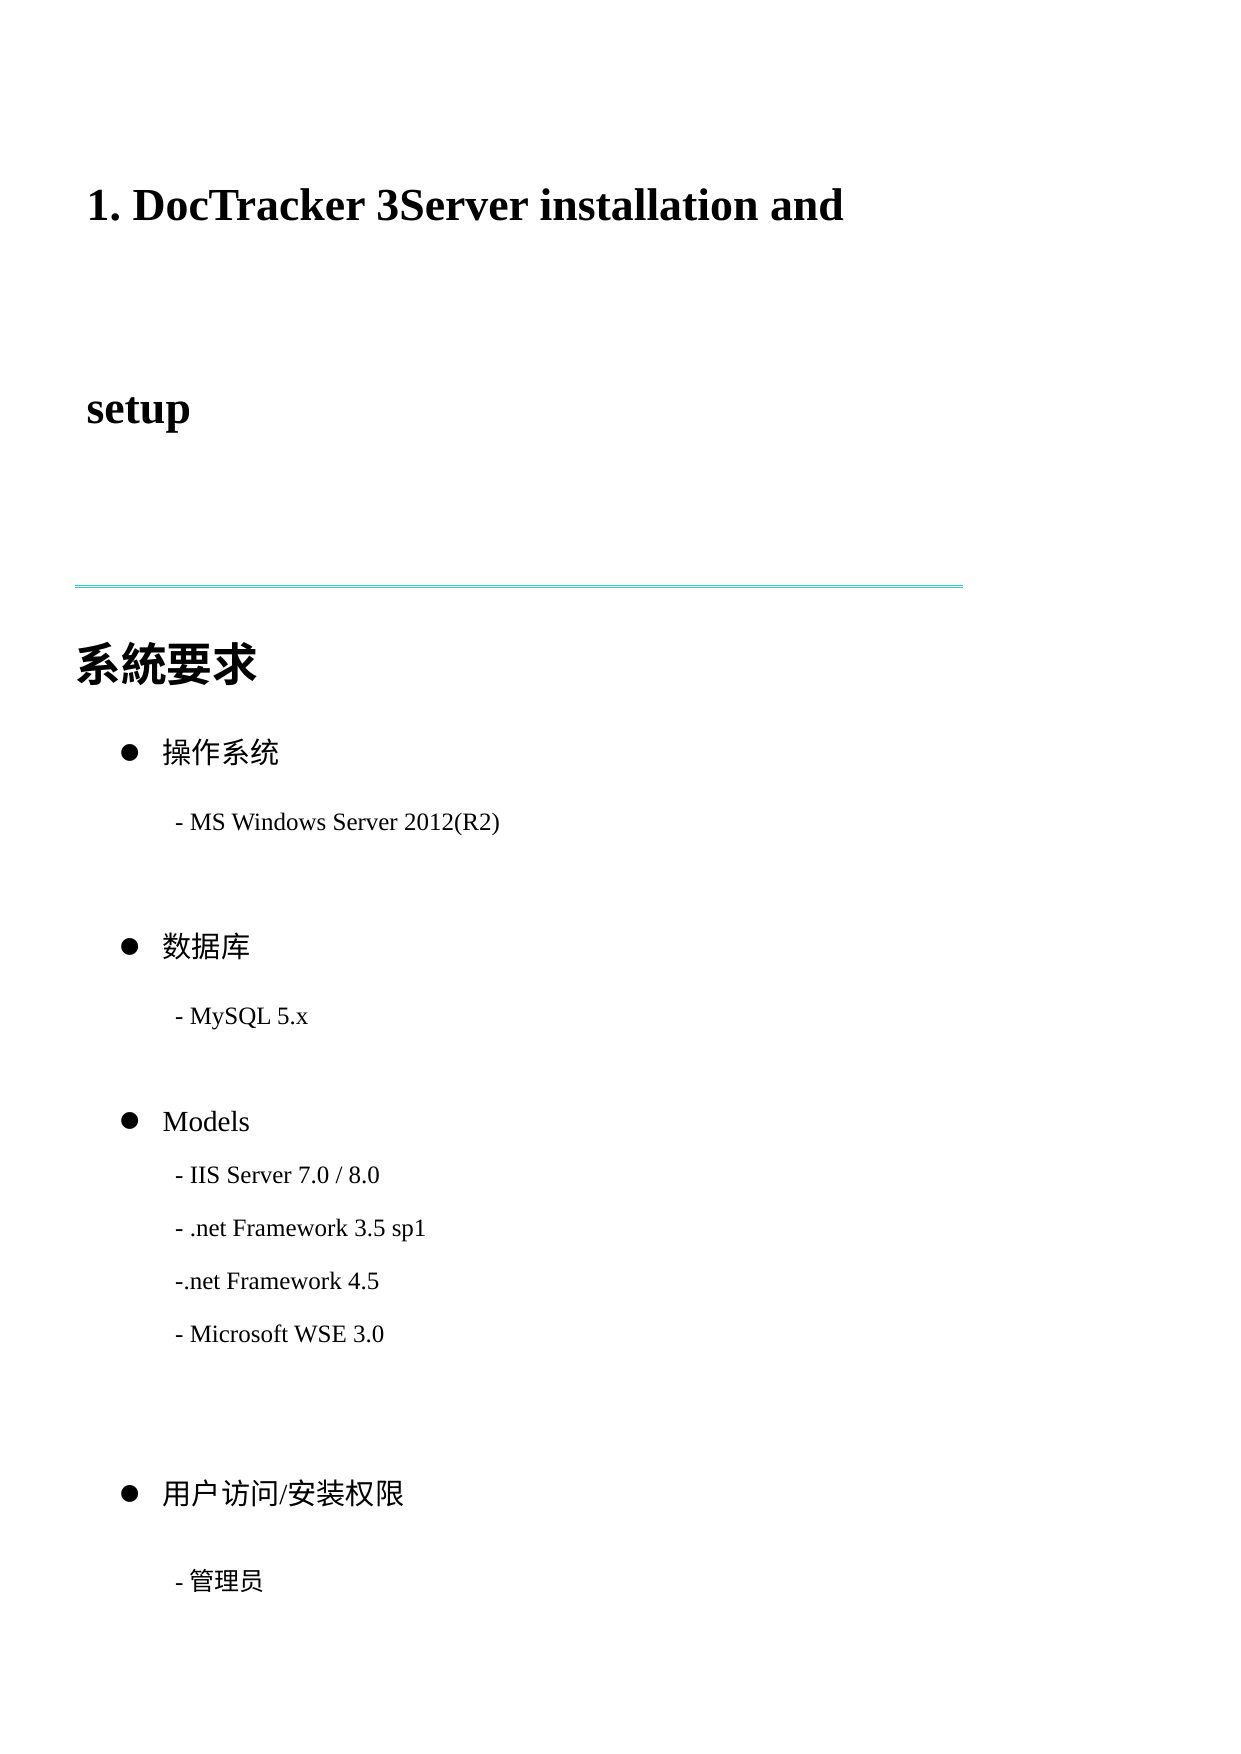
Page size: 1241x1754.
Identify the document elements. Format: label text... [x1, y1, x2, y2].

text - .net Framework 3.5 sp1 [175, 1211, 1165, 1244]
text - IIS Server 7.0 / 8.0 [175, 1158, 1165, 1192]
text - MySQL 5.x [175, 999, 1165, 1033]
table_header 1. DocTracker 3Server installation and setup [75, 79, 963, 585]
list Models [119, 1104, 1165, 1138]
text -.net Framework 4.5 [175, 1263, 1165, 1297]
list 用户访问/安装权限 [119, 1457, 1165, 1525]
text 系統要求 [75, 588, 1165, 695]
list 数据库 [119, 911, 1165, 979]
text - Microsoft WSE 3.0 [175, 1316, 1165, 1350]
text - 管理员 [175, 1545, 1165, 1613]
list 操作系统 [119, 717, 1165, 785]
text - MS Windows Server 2012(R2) [175, 805, 1165, 839]
